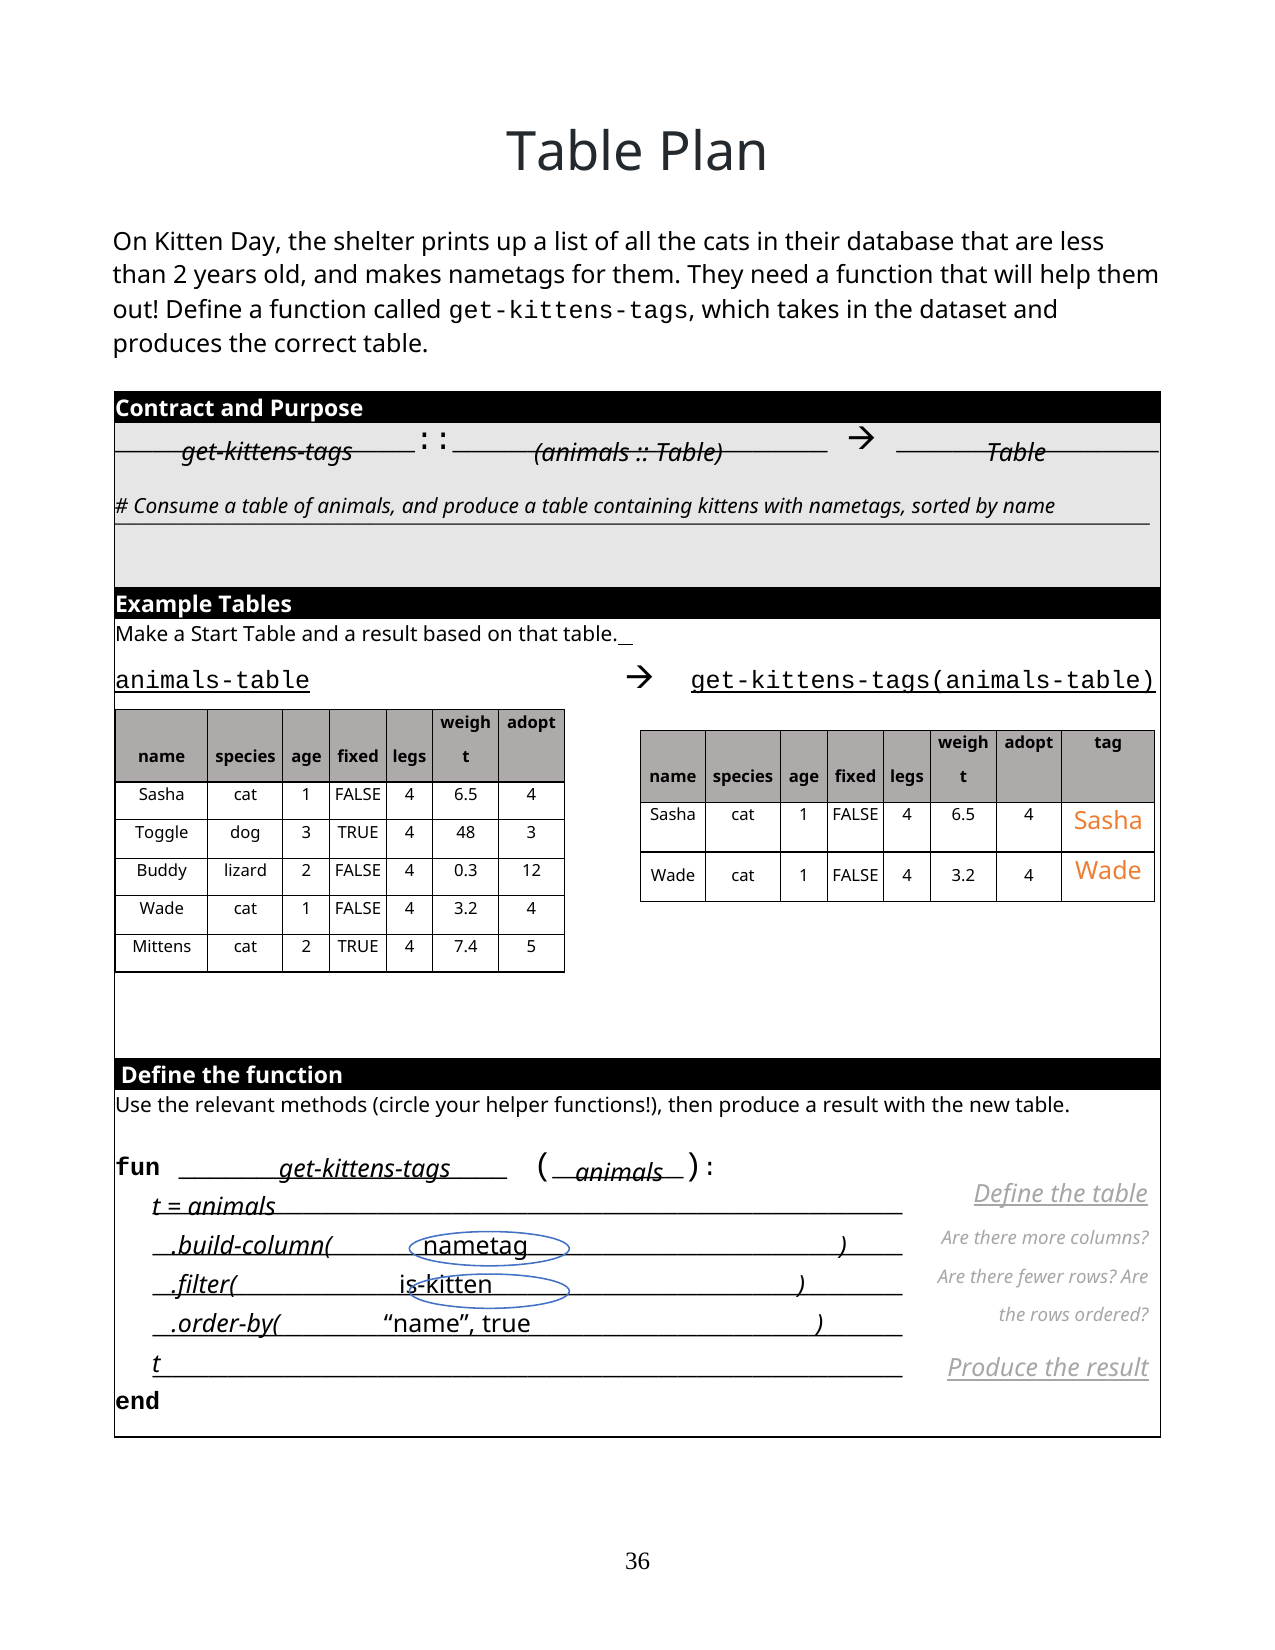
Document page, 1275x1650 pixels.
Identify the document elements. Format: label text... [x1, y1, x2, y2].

table_cell Define the function Use the relevant methods (circle your helper functions!), then produce a result with the new table. fun _____________________ (_______): ________________________________________ ________________________________________ ________________________________________ ________________________________________ ________________________________________ end [115, 1090, 1160, 1436]
subtitle Table Plan [112, 112, 1162, 186]
text On Kitten Day, the shelter prints up a list of all the cats in their database that are less than 2 years old, and makes nametags for them. They need a function that will help them out! Define a function called get-kittens-tags, which takes in the dataset and produces the correct table. [112, 223, 1162, 359]
table_header Contract and Purpose ________________::____________________ ______________ _____________________________________________________________________ [115, 423, 1160, 587]
table_cell Example Tables Make a Start Table and a result based on that table. animals-table get-kittens-tags(animals-table) [115, 619, 1160, 1058]
